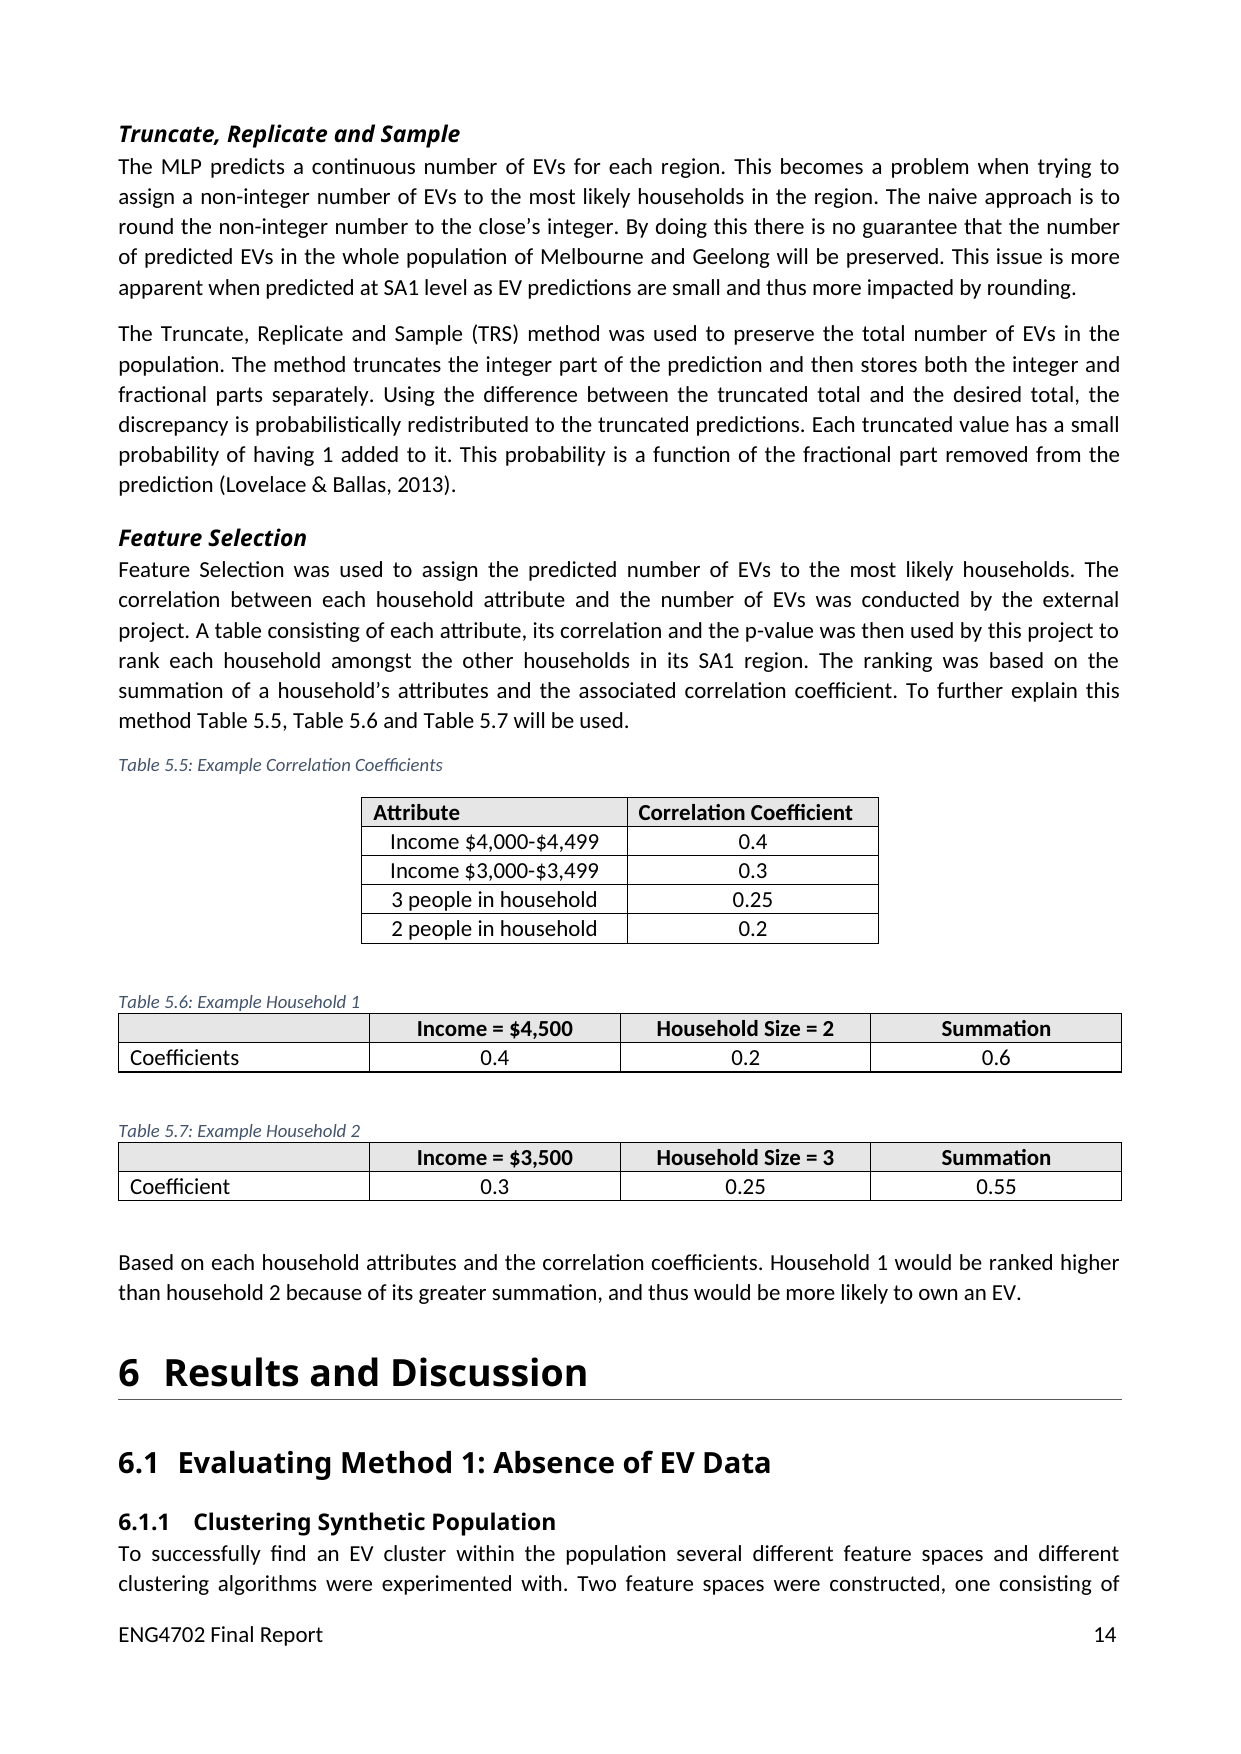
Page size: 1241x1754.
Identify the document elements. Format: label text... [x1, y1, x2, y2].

table_cell 3 people in household [362, 885, 627, 913]
table_header Income = $4,500 [370, 1014, 620, 1042]
table_cell 2 people in household [362, 914, 627, 942]
table_cell 0.4 [628, 827, 878, 855]
table_cell 0.4 [370, 1043, 620, 1071]
text The Truncate, Replicate and Sample (TRS) method was used to preserve the total number of EVs in the population. The method truncates the integer part of the prediction and then stores both the integer and fractional parts separately. Using the difference between the truncated total and the desired total, the discrepancy is probabilistically redistributed to the truncated predictions. Each truncated value has a small probability of having 1 added to it. This probability is a function of the fractional part removed from the prediction (Lovelace & Ballas, 2013). [118, 319, 1122, 499]
subtitle Results and Discussion [118, 1346, 1122, 1399]
table_cell 0.25 [621, 1172, 870, 1200]
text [118, 1539, 1122, 1597]
table_cell 0.55 [871, 1172, 1121, 1200]
text The MLP predicts a continuous number of EVs for each region. This becomes a problem when trying to assign a non-integer number of EVs to the most likely households in the region. The naive approach is to round the non-integer number to the close’s integer. By doing this there is no guarantee that the number of predicted EVs in the whole population of Melbourne and Geelong will be preserved. This issue is more apparent when predicted at SA1 level as EV predictions are small and thus more impacted by rounding. [118, 152, 1122, 301]
table_header Attribute [362, 798, 627, 826]
table_header [119, 1143, 369, 1171]
table_cell 0.25 [628, 885, 878, 913]
subtitle Truncate, Replicate and Sample [118, 118, 1122, 149]
table_cell Coefficient [119, 1172, 369, 1200]
table_cell 0.3 [628, 856, 878, 884]
table_header Correlation Coefficient [628, 798, 878, 826]
table_header Income = $3,500 [370, 1143, 620, 1171]
text Based on each household attributes and the correlation coefficients. Household 1 would be ranked higher than household 2 because of its greater summation, and thus would be more likely to own an EV. [118, 1248, 1122, 1306]
table_cell 0.6 [871, 1043, 1121, 1071]
table_cell 0.3 [370, 1172, 620, 1200]
subtitle Feature Selection [118, 522, 1122, 553]
text Feature Selection was used to assign the predicted number of EVs to the most likely households. The correlation between each household attribute and the number of EVs was conducted by the external project. A table consisting of each attribute, its correlation and the p-value was then used by this project to rank each household amongst the other households in its SA1 region. The ranking was based on the summation of a household’s attributes and the associated correlation coefficient. To further explain this method Table 5.5, Table 5.6 and Table 5.7 will be used. [118, 555, 1122, 734]
table_header Summation [871, 1143, 1121, 1171]
subtitle Clustering Synthetic Population [118, 1506, 1122, 1537]
table_cell Income $4,000-$4,499 [362, 827, 627, 855]
table_cell 0.2 [621, 1043, 870, 1071]
table_header Household Size = 3 [621, 1143, 870, 1171]
subtitle Evaluating Method 1: Absence of EV Data [118, 1442, 1122, 1482]
table_cell Coefficients [119, 1043, 369, 1071]
table_cell 0.2 [628, 914, 878, 942]
table_header Household Size = 2 [621, 1014, 870, 1042]
table_header [119, 1014, 369, 1042]
table_header Summation [871, 1014, 1121, 1042]
table_cell Income $3,000-$3,499 [362, 856, 627, 884]
